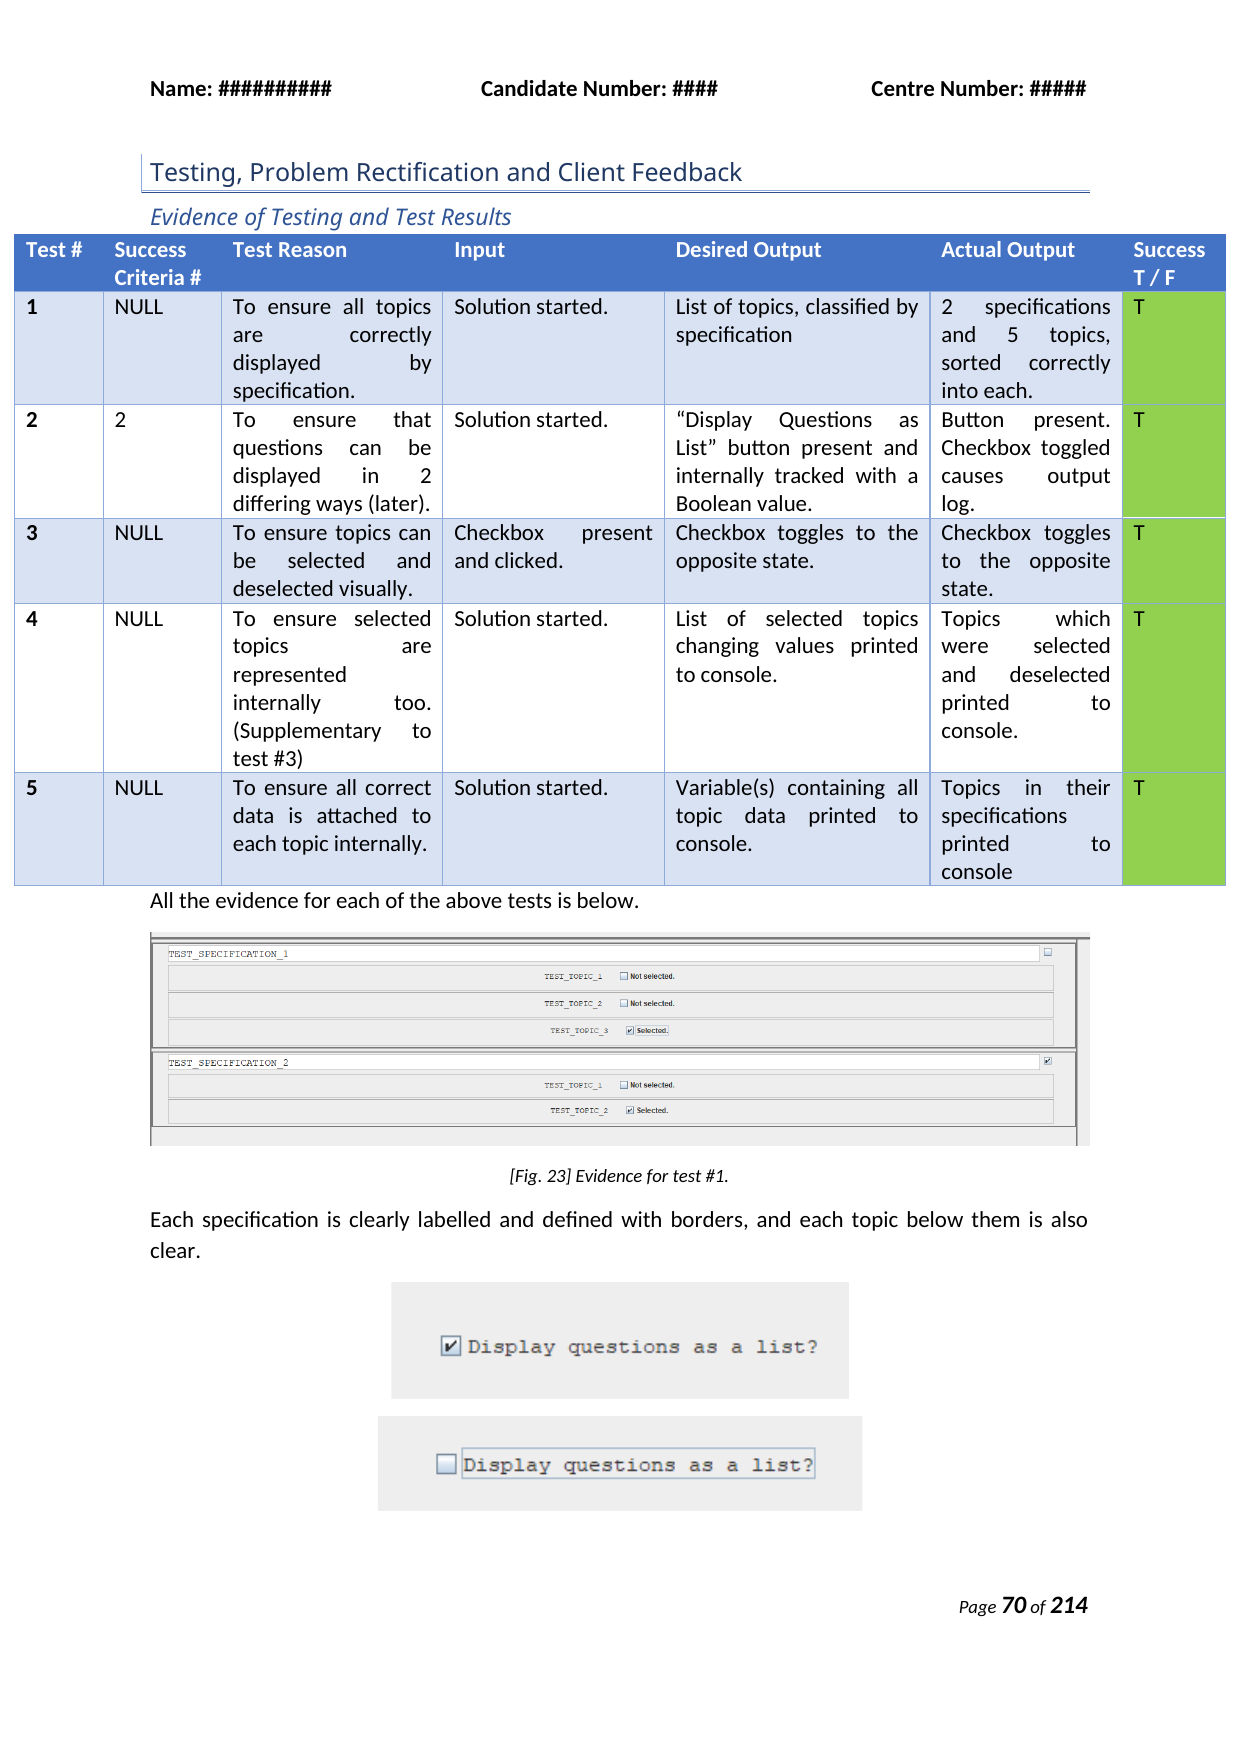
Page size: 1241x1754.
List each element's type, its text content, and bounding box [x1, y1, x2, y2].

table_cell T [1123, 292, 1225, 404]
table_cell T [1123, 405, 1225, 517]
picture [150, 932, 1091, 1146]
table_cell Topics which were selected and deselected printed to console. [931, 604, 1122, 772]
subtitle Testing, Problem Rectification and Client Feedback [142, 154, 1090, 190]
table_cell Solution started. [443, 773, 664, 885]
table_cell Checkbox toggles to the opposite state. [665, 519, 929, 603]
table_cell NULL [104, 773, 221, 885]
text [Fig. 23] Evidence for test #1. [150, 1164, 1090, 1187]
table_cell 3 [15, 519, 103, 603]
picture [377, 1416, 863, 1511]
table_cell T [1123, 519, 1225, 603]
table_header Desired Output [665, 235, 929, 291]
table_cell Solution started. [443, 405, 664, 517]
table_cell List of topics, classified by specification [665, 292, 929, 404]
table_cell 1 [15, 292, 103, 404]
table_cell NULL [104, 292, 221, 404]
picture [391, 1282, 849, 1399]
subtitle Evidence of Testing and Test Results [150, 200, 1090, 232]
table_cell To ensure that questions can be displayed in 2 differing ways (later). [222, 405, 442, 517]
table_header Test # [15, 235, 103, 291]
table_cell To ensure all correct data is attached to each topic internally. [222, 773, 442, 885]
table_cell Topics in their specifications printed to console [931, 773, 1122, 885]
table_cell Button present. Checkbox toggled causes output log. [931, 405, 1122, 517]
table_cell “Display Questions as List” button present and internally tracked with a Boolean value. [665, 405, 929, 517]
table_cell List of selected topics changing values printed to console. [665, 604, 929, 772]
table_cell Solution started. [443, 604, 664, 772]
table_cell NULL [104, 519, 221, 603]
table_cell 4 [15, 604, 103, 772]
table_header Success T / F [1123, 235, 1225, 291]
table_cell Checkbox toggles to the opposite state. [931, 519, 1122, 603]
table_cell To ensure selected topics are represented internally too. (Supplementary to test #3) [222, 604, 442, 772]
table_cell Checkbox present and clicked. [443, 519, 664, 603]
table_cell T [1123, 604, 1225, 772]
text Each specification is clearly labelled and defined with borders, and each topic below them is also clear. [150, 1206, 1090, 1264]
table_cell To ensure topics can be selected and deselected visually. [222, 519, 442, 603]
table_cell Variable(s) containing all topic data printed to console. [665, 773, 929, 885]
table_cell To ensure all topics are correctly displayed by specification. [222, 292, 442, 404]
table_cell Solution started. [443, 292, 664, 404]
table_cell 5 [15, 773, 103, 885]
table_header Test Reason [222, 235, 442, 291]
table_cell T [1123, 773, 1225, 885]
table_cell NULL [104, 604, 221, 772]
table_cell 2 [104, 405, 221, 517]
table_header Input [443, 235, 664, 291]
table_cell 2 specifications and 5 topics, sorted correctly into each. [931, 292, 1122, 404]
table_header Success Criteria # [104, 235, 221, 291]
table_cell 2 [15, 405, 103, 517]
text All the evidence for each of the above tests is below. [150, 886, 1090, 914]
table_header Actual Output [931, 235, 1122, 291]
